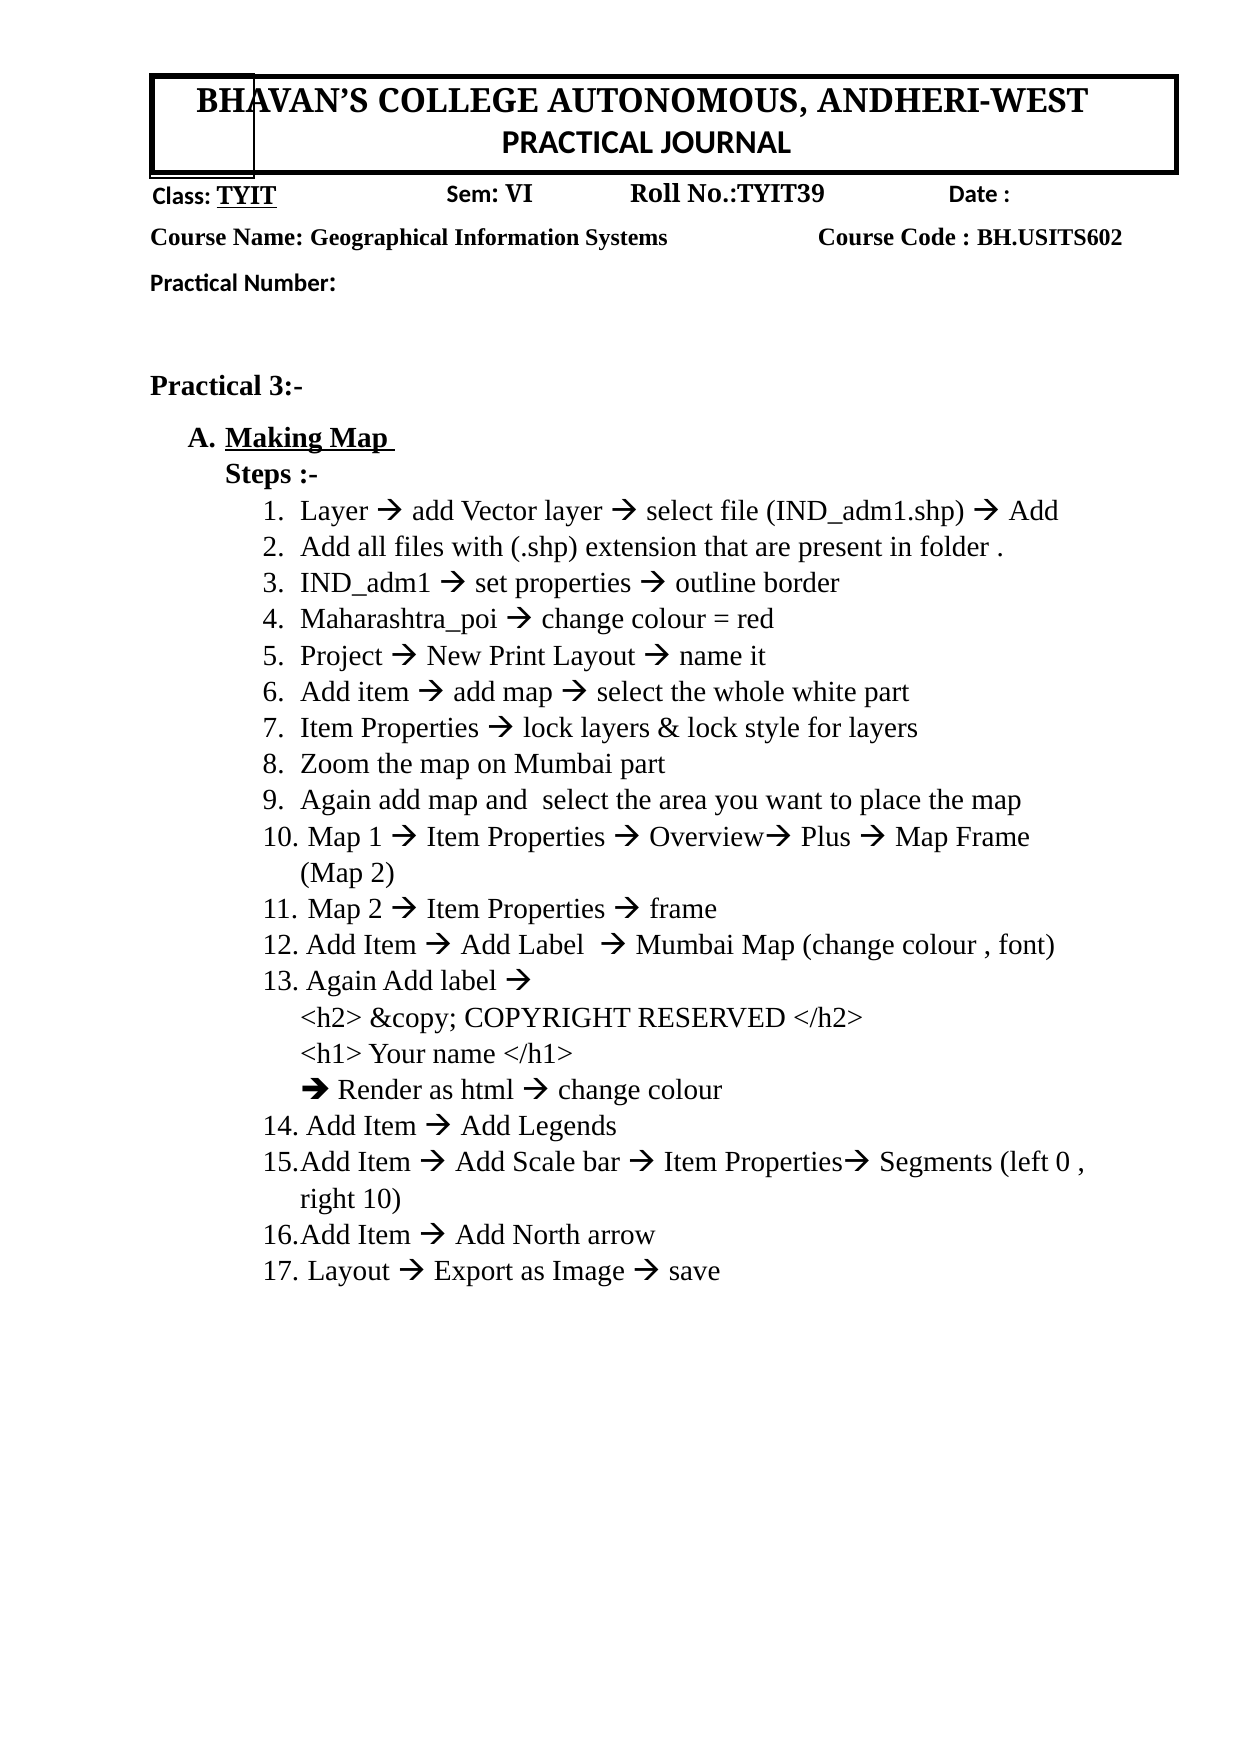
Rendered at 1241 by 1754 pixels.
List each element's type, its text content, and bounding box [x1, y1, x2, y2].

list Steps :- [225, 457, 1090, 490]
list <h2> &copy; COPYRIGHT RESERVED </h2> [300, 1000, 1090, 1033]
list Map 1 Item Properties Overview Plus Map Frame (Map 2) [262, 819, 1090, 888]
list Again Add label [262, 963, 1090, 997]
list Add Item Add North arrow [262, 1217, 1090, 1251]
list IND_adm1 set properties outline border [262, 565, 1090, 599]
list Add Item Add Label Mumbai Map (change colour , font) [262, 927, 1090, 961]
list Add all files with (.shp) extension that are present in folder . [262, 529, 1090, 562]
text Practical 3:- [150, 368, 1090, 401]
list Item Properties lock layers & lock style for layers [262, 710, 1090, 744]
list Map 2 Item Properties frame [262, 891, 1090, 925]
list Layer add Vector layer select file (IND_adm1.shp) Add [262, 493, 1090, 526]
list <h1> Your name </h1> [300, 1036, 1090, 1069]
list Render as html change colour [300, 1072, 1090, 1106]
list Layout Export as Image save [262, 1253, 1090, 1287]
list Maharashtra_poi change colour = red [262, 601, 1090, 635]
list Again add map and select the area you want to place the map [262, 782, 1090, 816]
list Add item add map select the whole white part [262, 674, 1090, 707]
list Zoom the map on Mumbai part [262, 746, 1090, 780]
list Making Map [187, 420, 1090, 454]
list Add Item Add Legends [262, 1108, 1090, 1142]
list Project New Print Layout name it [262, 638, 1090, 671]
list Add Item Add Scale bar Item Properties Segments (left 0 , right 10) [262, 1144, 1090, 1214]
